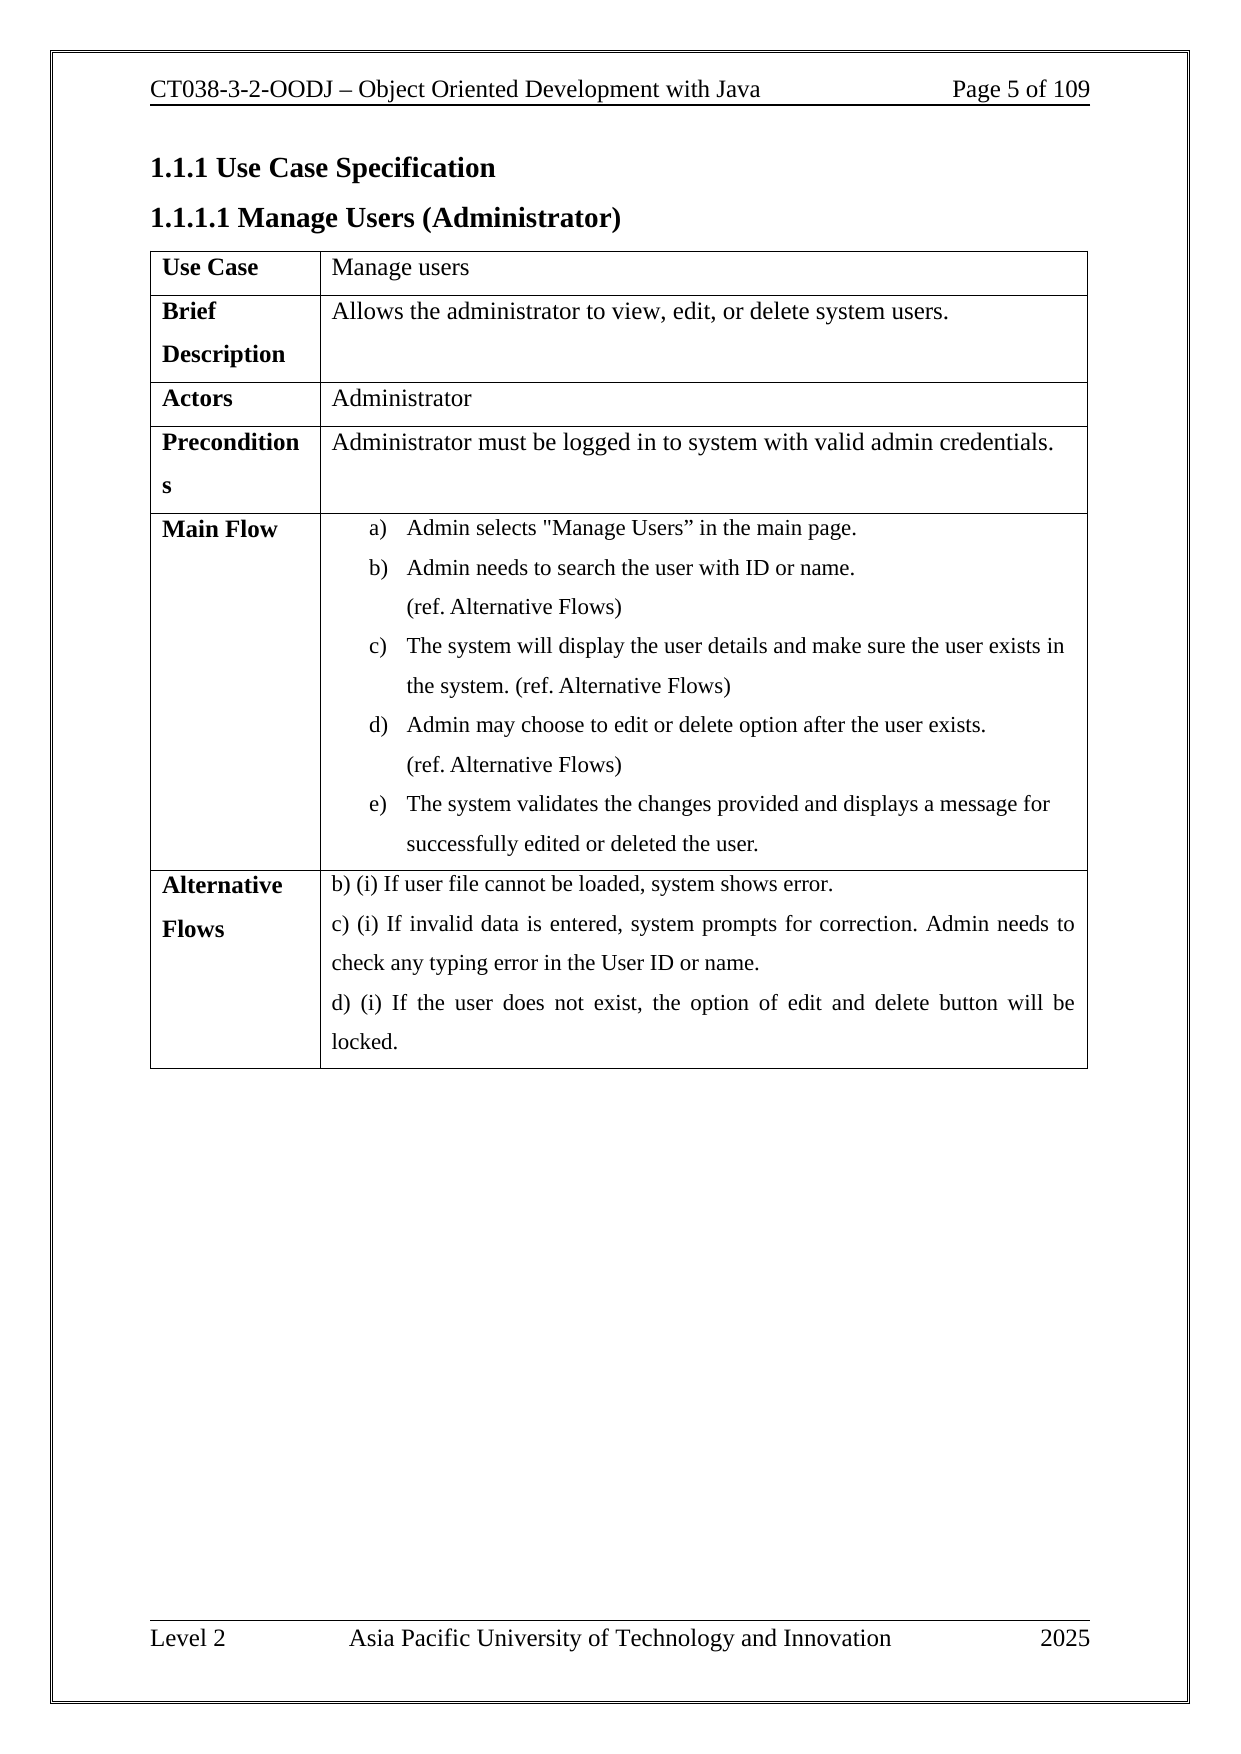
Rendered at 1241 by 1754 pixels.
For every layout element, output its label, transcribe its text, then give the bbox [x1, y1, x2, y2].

subtitle 1.1.1.1 Manage Users (Administrator) [150, 200, 1090, 234]
table_header Use Case [151, 252, 320, 295]
table_cell Administrator [321, 383, 1087, 426]
table_cell Preconditions [151, 427, 320, 513]
table_cell b) (i) If user file cannot be loaded, system shows error. c) (i) If invalid data is entered, system prompts for correction. Admin needs to check any typing error in the User ID or name. d) (i) If the user does not exist, the option of edit and delete button will be locked. [321, 871, 1087, 1068]
table_cell Administrator must be logged in to system with valid admin credentials. [321, 427, 1087, 513]
table_cell Actors [151, 383, 320, 426]
table_cell Alternative Flows [151, 871, 320, 1068]
table_cell Admin selects "Manage Users” in the main page. Admin needs to search the user with ID or name. (ref. Alternative Flows) The system will display the user details and make sure the user exists in the system. (ref. Alternative Flows) Admin may choose to edit or delete option after the user exists. (ref. Alternative Flows) The system validates the changes provided and displays a message for successfully edited or deleted the user. [321, 514, 1087, 869]
table_cell Brief Description [151, 296, 320, 382]
table_cell Main Flow [151, 514, 320, 869]
subtitle 1.1.1 Use Case Specification [150, 150, 1090, 183]
table_cell Allows the administrator to view, edit, or delete system users. [321, 296, 1087, 382]
table_header Manage users [321, 252, 1087, 295]
